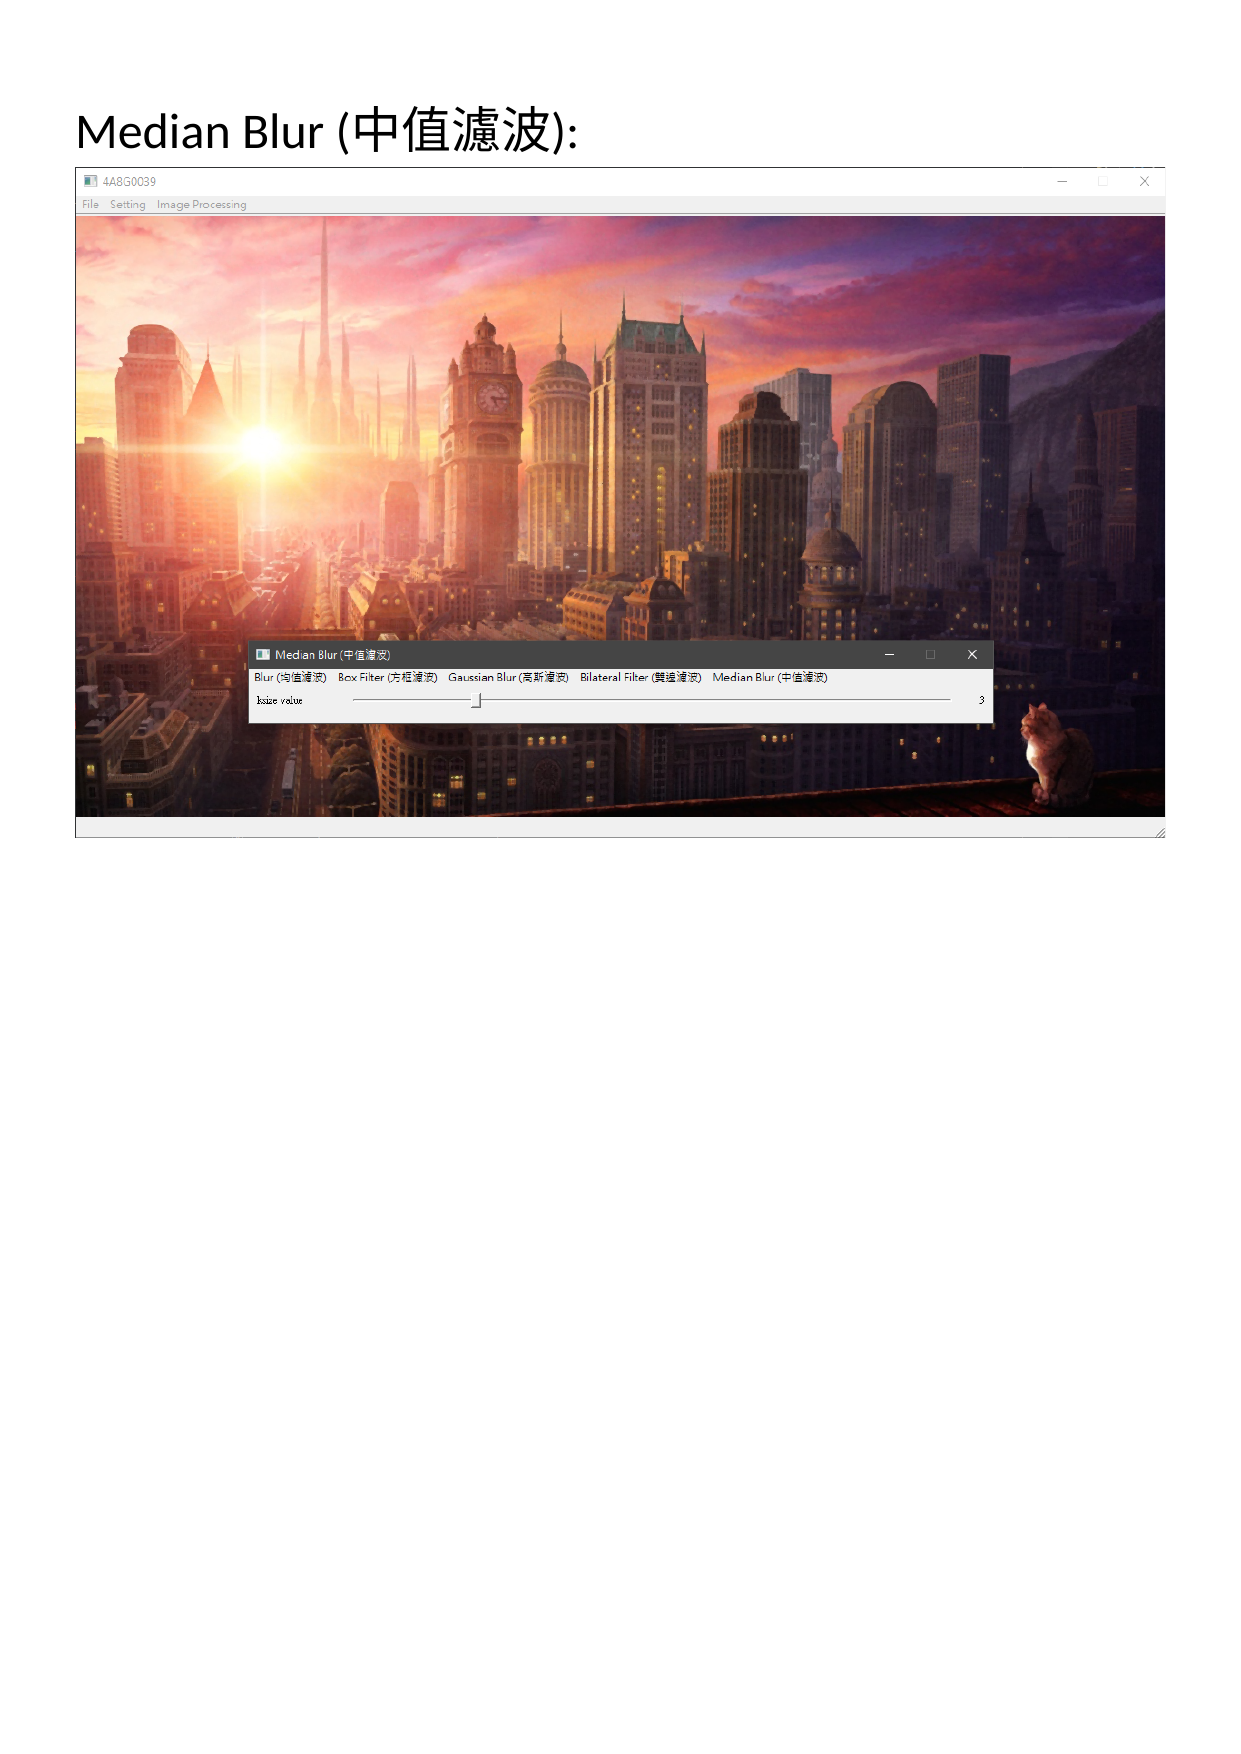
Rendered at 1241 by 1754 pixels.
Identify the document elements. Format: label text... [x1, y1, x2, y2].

text Median Blur (中值濾波): [75, 89, 1165, 164]
picture [75, 167, 1166, 838]
